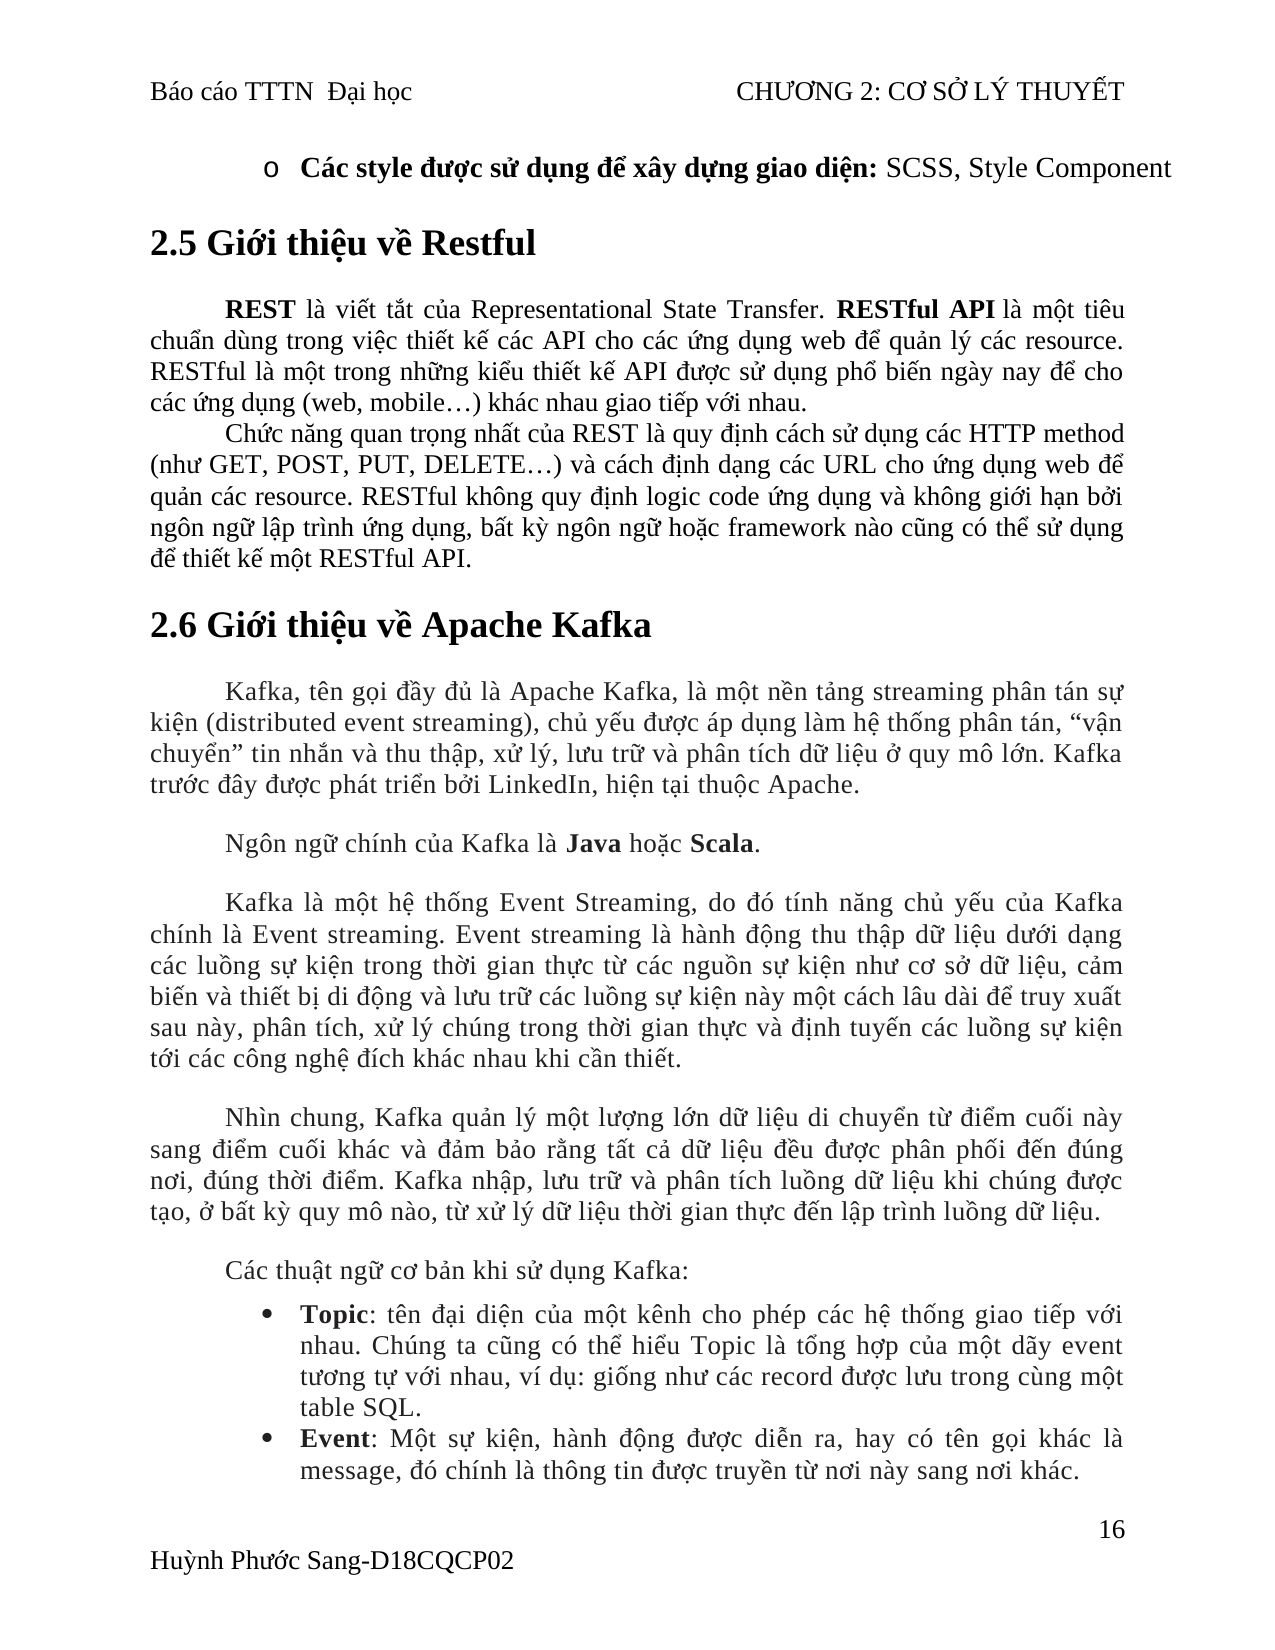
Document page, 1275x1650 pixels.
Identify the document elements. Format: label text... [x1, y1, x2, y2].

subtitle 2.5 Giới thiệu về Restful [150, 221, 1125, 264]
list Event: Một sự kiện, hành động được diễn ra, hay có tên gọi khác là message, đó chính là thông tin được truyền từ nơi này sang nơi khác. [262, 1423, 1125, 1485]
text Ngôn ngữ chính của Kafka là Java hoặc Scala. [150, 827, 1125, 858]
subtitle 2.6 Giới thiệu về Apache Kafka [150, 602, 1125, 645]
list Topic: tên đại diện của một kênh cho phép các hệ thống giao tiếp với nhau. Chúng ta cũng có thể hiểu Topic là tổng hợp của một dãy event tương tự với nhau, ví dụ: giống như các record được lưu trong cùng một table SQL. [262, 1298, 1125, 1423]
text Nhìn chung, Kafka quản lý một lượng lớn dữ liệu di chuyển từ điểm cuối này sang điểm cuối khác và đảm bảo rằng tất cả dữ liệu đều được phân phối đến đúng nơi, đúng thời điểm. Kafka nhập, lưu trữ và phân tích luồng dữ liệu khi chúng được tạo, ở bất kỳ quy mô nào, từ xử lý dữ liệu thời gian thực đến lập trình luồng dữ liệu. [150, 1102, 1125, 1226]
text Kafka là một hệ thống Event Streaming, do đó tính năng chủ yếu của Kafka chính là Event streaming. Event streaming là hành động thu thập dữ liệu dưới dạng các luồng sự kiện trong thời gian thực từ các nguồn sự kiện như cơ sở dữ liệu, cảm biến và thiết bị di động và lưu trữ các luồng sự kiện này một cách lâu dài để truy xuất sau này, phân tích, xử lý chúng trong thời gian thực và định tuyến các luồng sự kiện tới các công nghệ đích khác nhau khi cần thiết. [150, 887, 1125, 1073]
text Kafka, tên gọi đầy đủ là Apache Kafka, là một nền tảng streaming phân tán sự kiện (distributed event streaming), chủ yếu được áp dụng làm hệ thống phân tán, “vận chuyển” tin nhắn và thu thập, xử lý, lưu trữ và phân tích dữ liệu ở quy mô lớn. Kafka trước đây được phát triển bởi LinkedIn, hiện tại thuộc Apache. [150, 674, 1125, 799]
text Chức năng quan trọng nhất của REST là quy định cách sử dụng các HTTP method (như GET, POST, PUT, DELETE…) và cách định dạng các URL cho ứng dụng web để quản các resource. RESTful không quy định logic code ứng dụng và không giới hạn bởi ngôn ngữ lập trình ứng dụng, bất kỳ ngôn ngữ hoặc framework nào cũng có thể sử dụng để thiết kế một RESTful API. [150, 417, 1125, 573]
text REST là viết tắt của Representational State Transfer. RESTful API là một tiêu chuẩn dùng trong việc thiết kế các API cho các ứng dụng web để quản lý các resource. RESTful là một trong những kiểu thiết kế API được sử dụng phổ biến ngày nay để cho các ứng dụng (web, mobile…) khác nhau giao tiếp với nhau. [150, 293, 1125, 417]
list Các style được sử dụng để xây dựng giao diện: SCSS, Style Component [262, 150, 1184, 186]
text Các thuật ngữ cơ bản khi sử dụng Kafka: [150, 1254, 1125, 1285]
